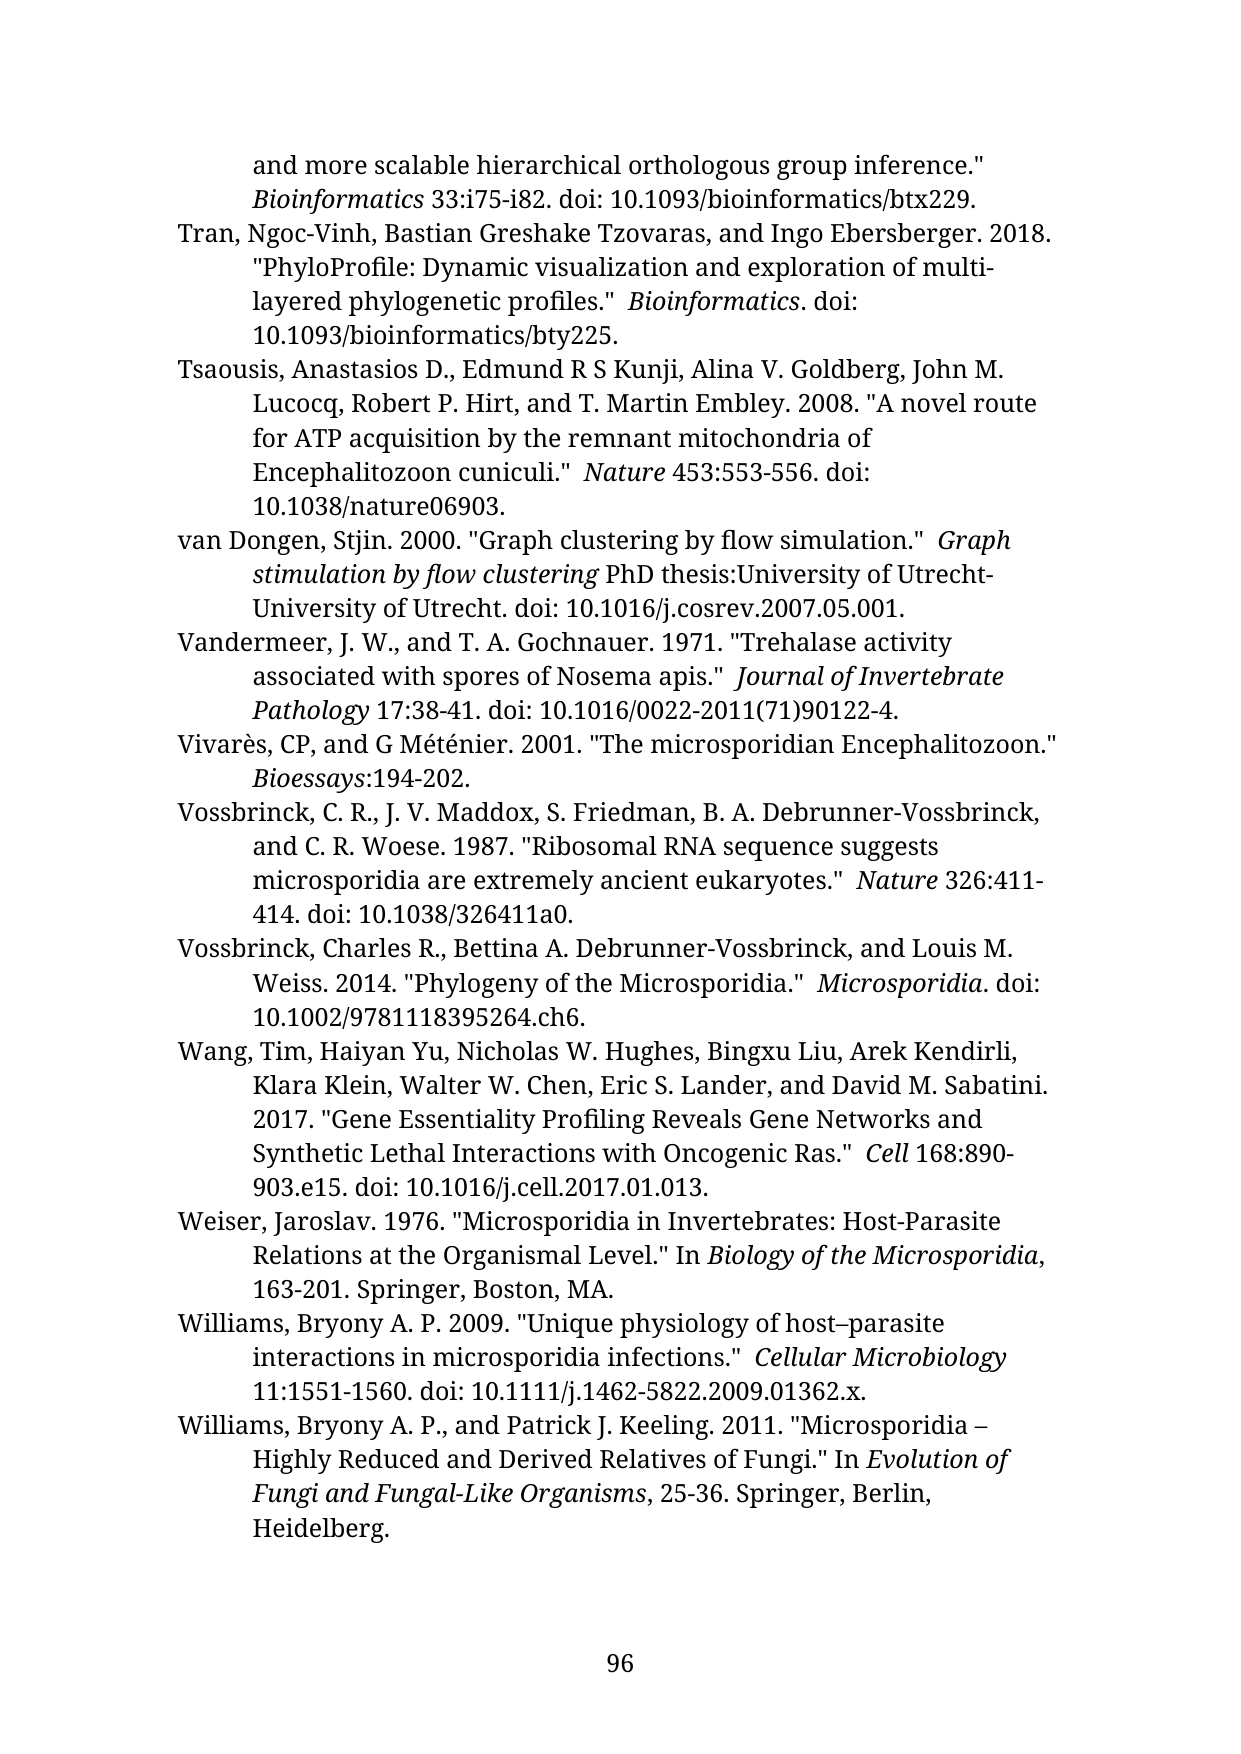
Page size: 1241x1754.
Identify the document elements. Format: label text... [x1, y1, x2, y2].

text Wang, Tim, Haiyan Yu, Nicholas W. Hughes, Bingxu Liu, Arek Kendirli, Klara Klein, Walter W. Chen, Eric S. Lander, and David M. Sabatini. 2017. "Gene Essentiality Profiling Reveals Gene Networks and Synthetic Lethal Interactions with Oncogenic Ras." Cell 168:890-903.e15. doi: 10.1016/j.cell.2017.01.013. [177, 1033, 1063, 1204]
text Tran, Ngoc-Vinh, Bastian Greshake Tzovaras, and Ingo Ebersberger. 2018. "PhyloProfile: Dynamic visualization and exploration of multi-layered phylogenetic profiles." Bioinformatics. doi: 10.1093/bioinformatics/bty225. [177, 216, 1063, 352]
text Vossbrinck, C. R., J. V. Maddox, S. Friedman, B. A. Debrunner-Vossbrinck, and C. R. Woese. 1987. "Ribosomal RNA sequence suggests microsporidia are extremely ancient eukaryotes." Nature 326:411-414. doi: 10.1038/326411a0. [177, 795, 1063, 931]
text Williams, Bryony A. P. 2009. "Unique physiology of host–parasite interactions in microsporidia infections." Cellular Microbiology 11:1551-1560. doi: 10.1111/j.1462-5822.2009.01362.x. [177, 1306, 1063, 1408]
text Williams, Bryony A. P., and Patrick J. Keeling. 2011. "Microsporidia – Highly Reduced and Derived Relatives of Fungi." In Evolution of Fungi and Fungal-Like Organisms, 25-36. Springer, Berlin, Heidelberg. [177, 1408, 1063, 1544]
text Tsaousis, Anastasios D., Edmund R S Kunji, Alina V. Goldberg, John M. Lucocq, Robert P. Hirt, and T. Martin Embley. 2008. "A novel route for ATP acquisition by the remnant mitochondria of Encephalitozoon cuniculi." Nature 453:553-556. doi: 10.1038/nature06903. [177, 352, 1063, 522]
text Vandermeer, J. W., and T. A. Gochnauer. 1971. "Trehalase activity associated with spores of Nosema apis." Journal of Invertebrate Pathology 17:38-41. doi: 10.1016/0022-2011(71)90122-4. [177, 624, 1063, 727]
text Vossbrinck, Charles R., Bettina A. Debrunner‐Vossbrinck, and Louis M. Weiss. 2014. "Phylogeny of the Microsporidia." Microsporidia. doi: 10.1002/9781118395264.ch6. [177, 931, 1063, 1033]
text Weiser, Jaroslav. 1976. "Microsporidia in Invertebrates: Host-Parasite Relations at the Organismal Level." In Biology of the Microsporidia, 163-201. Springer, Boston, MA. [177, 1204, 1063, 1306]
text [177, 148, 1063, 216]
text Vivarès, CP, and G Méténier. 2001. "The microsporidian Encephalitozoon." Bioessays:194-202. [177, 727, 1063, 795]
text van Dongen, Stjin. 2000. "Graph clustering by flow simulation." Graph stimulation by flow clustering PhD thesis:University of Utrecht-University of Utrecht. doi: 10.1016/j.cosrev.2007.05.001. [177, 522, 1063, 624]
